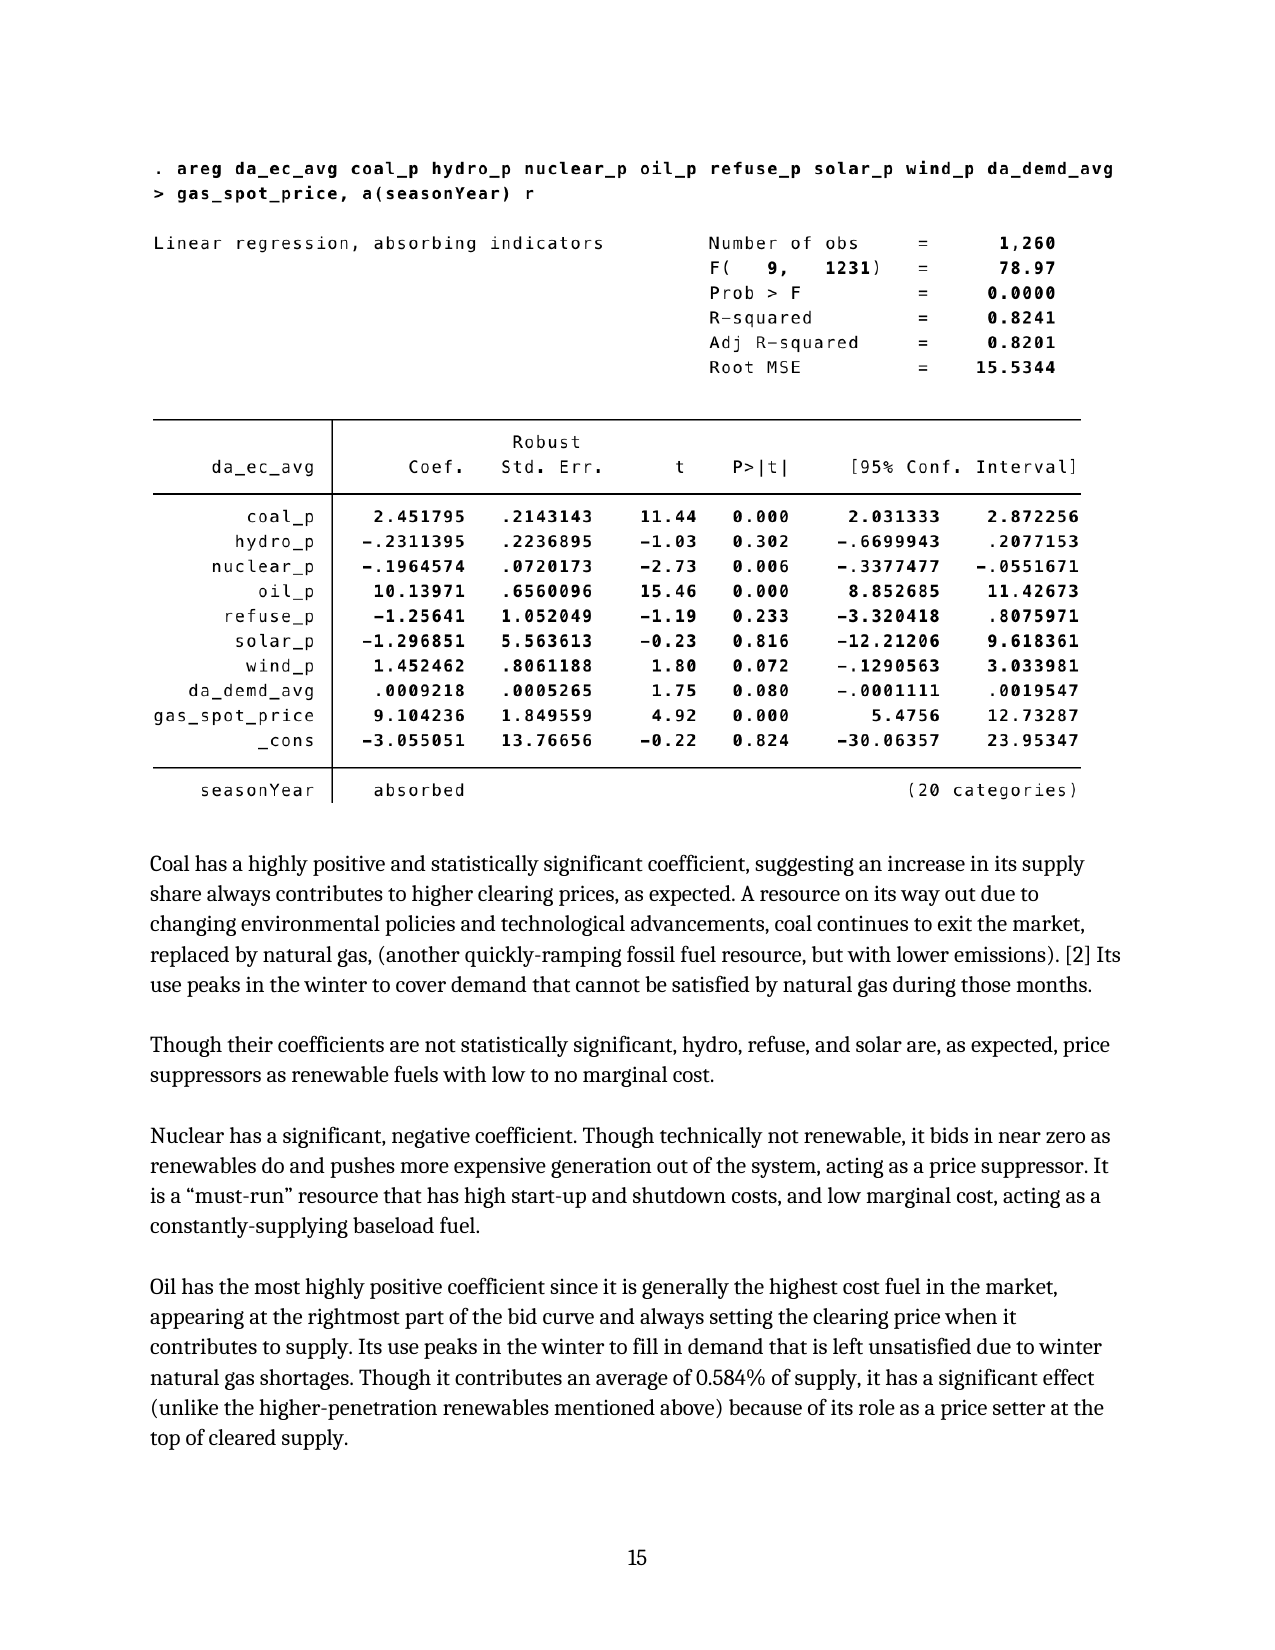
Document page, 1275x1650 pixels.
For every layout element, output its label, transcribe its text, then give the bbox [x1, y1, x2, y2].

text Coal has a highly positive and statistically significant coefficient, suggesting an increase in its supply share always contributes to higher clearing prices, as expected. A resource on its way out due to changing environmental policies and technological advancements, coal continues to exit the market, replaced by natural gas, (another quickly-ramping fossil fuel resource, but with lower emissions). [2] Its use peaks in the winter to cover demand that cannot be satisfied by natural gas during those months. [150, 851, 1125, 998]
picture [150, 150, 1125, 817]
text Though their coefficients are not statistically significant, hydro, refuse, and solar are, as expected, price suppressors as renewable fuels with low to no marginal cost. [150, 1032, 1125, 1088]
text Nuclear has a significant, negative coefficient. Though technically not renewable, it bids in near zero as renewables do and pushes more expensive generation out of the system, acting as a price suppressor. It is a “must-run” resource that has high start-up and shutdown costs, and low marginal cost, acting as a constantly-supplying baseload fuel. [150, 1123, 1125, 1239]
text Oil has the most highly positive coefficient since it is generally the highest cost fuel in the market, appearing at the rightmost part of the bid curve and always setting the clearing price when it contributes to supply. Its use peaks in the winter to fill in demand that is left unsatisfied due to winter natural gas shortages. Though it contributes an average of 0.584% of supply, it has a significant effect (unlike the higher-penetration renewables mentioned above) because of its role as a price setter at the top of cleared supply. [150, 1274, 1125, 1451]
